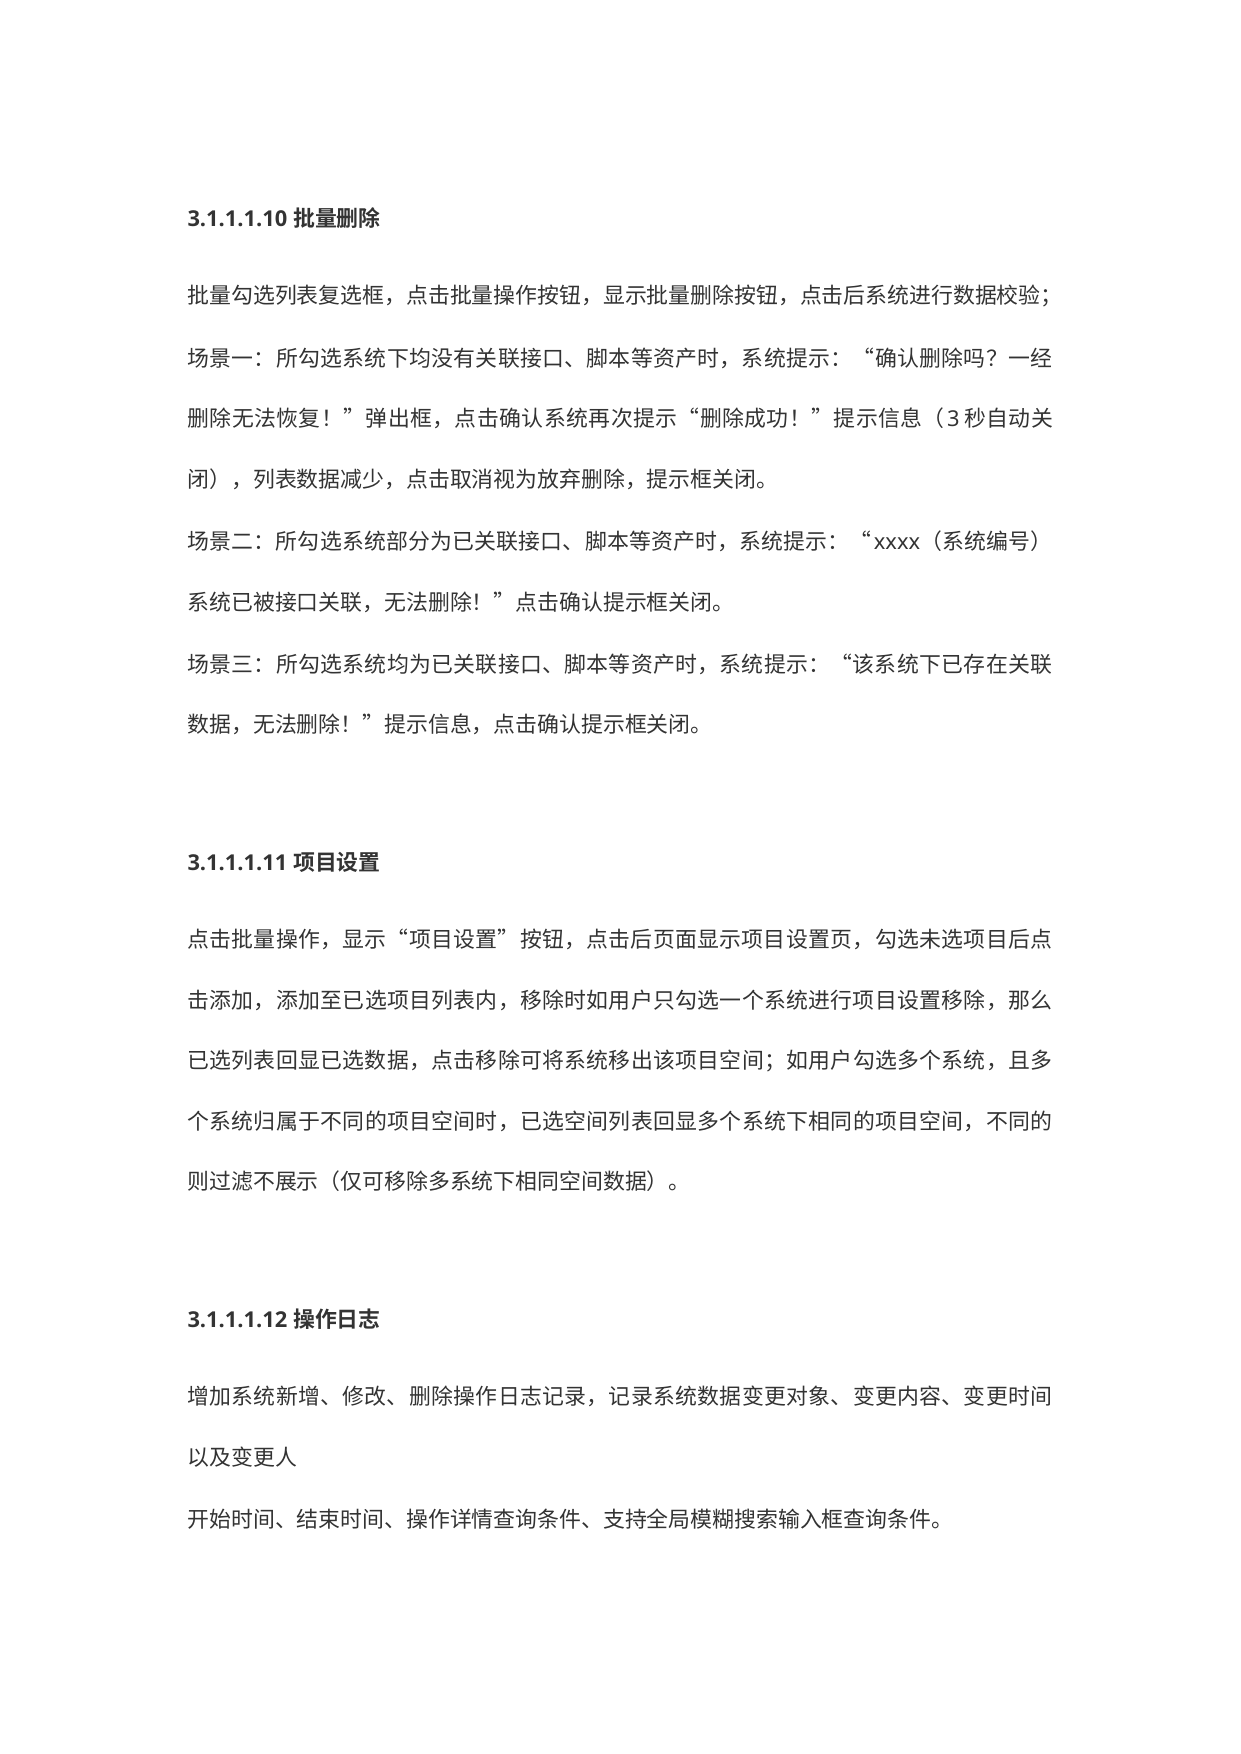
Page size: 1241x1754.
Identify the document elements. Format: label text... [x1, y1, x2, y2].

list 批量勾选列表复选框，点击批量操作按钮，显示批量删除按钮，点击后系统进行数据校验； [187, 274, 1053, 314]
list 场景一：所勾选系统下均没有关联接口、脚本等资产时，系统提示：“确认删除吗？一经删除无法恢复！”弹出框，点击确认系统再次提示“删除成功！”提示信息（3秒自动关闭），列表数据减少，点击取消视为放弃删除，提示框关闭。 [187, 337, 1053, 498]
list 增加系统新增、修改、删除操作日志记录，记录系统数据变更对象、变更内容、变更时间以及变更人 [187, 1375, 1053, 1476]
list 点击批量操作，显示“项目设置”按钮，点击后页面显示项目设置页，勾选未选项目后点击添加，添加至已选项目列表内，移除时如用户只勾选一个系统进行项目设置移除，那么已选列表回显已选数据，点击移除可将系统移出该项目空间；如用户勾选多个系统，且多个系统归属于不同的项目空间时，已选空间列表回显多个系统下相同的项目空间，不同的则过滤不展示（仅可移除多系统下相同空间数据）。 [187, 918, 1053, 1200]
subtitle 3.1.1.1.12 操作日志 [187, 1299, 1053, 1339]
subtitle 3.1.1.1.10 批量删除 [187, 198, 1053, 238]
list 场景二：所勾选系统部分为已关联接口、脚本等资产时，系统提示：“xxxx（系统编号）系统已被接口关联，无法删除！”点击确认提示框关闭。 [187, 520, 1053, 621]
list 开始时间、结束时间、操作详情查询条件、支持全局模糊搜索输入框查询条件。 [187, 1498, 1053, 1538]
list 场景三：所勾选系统均为已关联接口、脚本等资产时，系统提示：“该系统下已存在关联数据，无法删除！”提示信息，点击确认提示框关闭。 [187, 643, 1053, 743]
subtitle 3.1.1.1.11 项目设置 [187, 842, 1053, 882]
